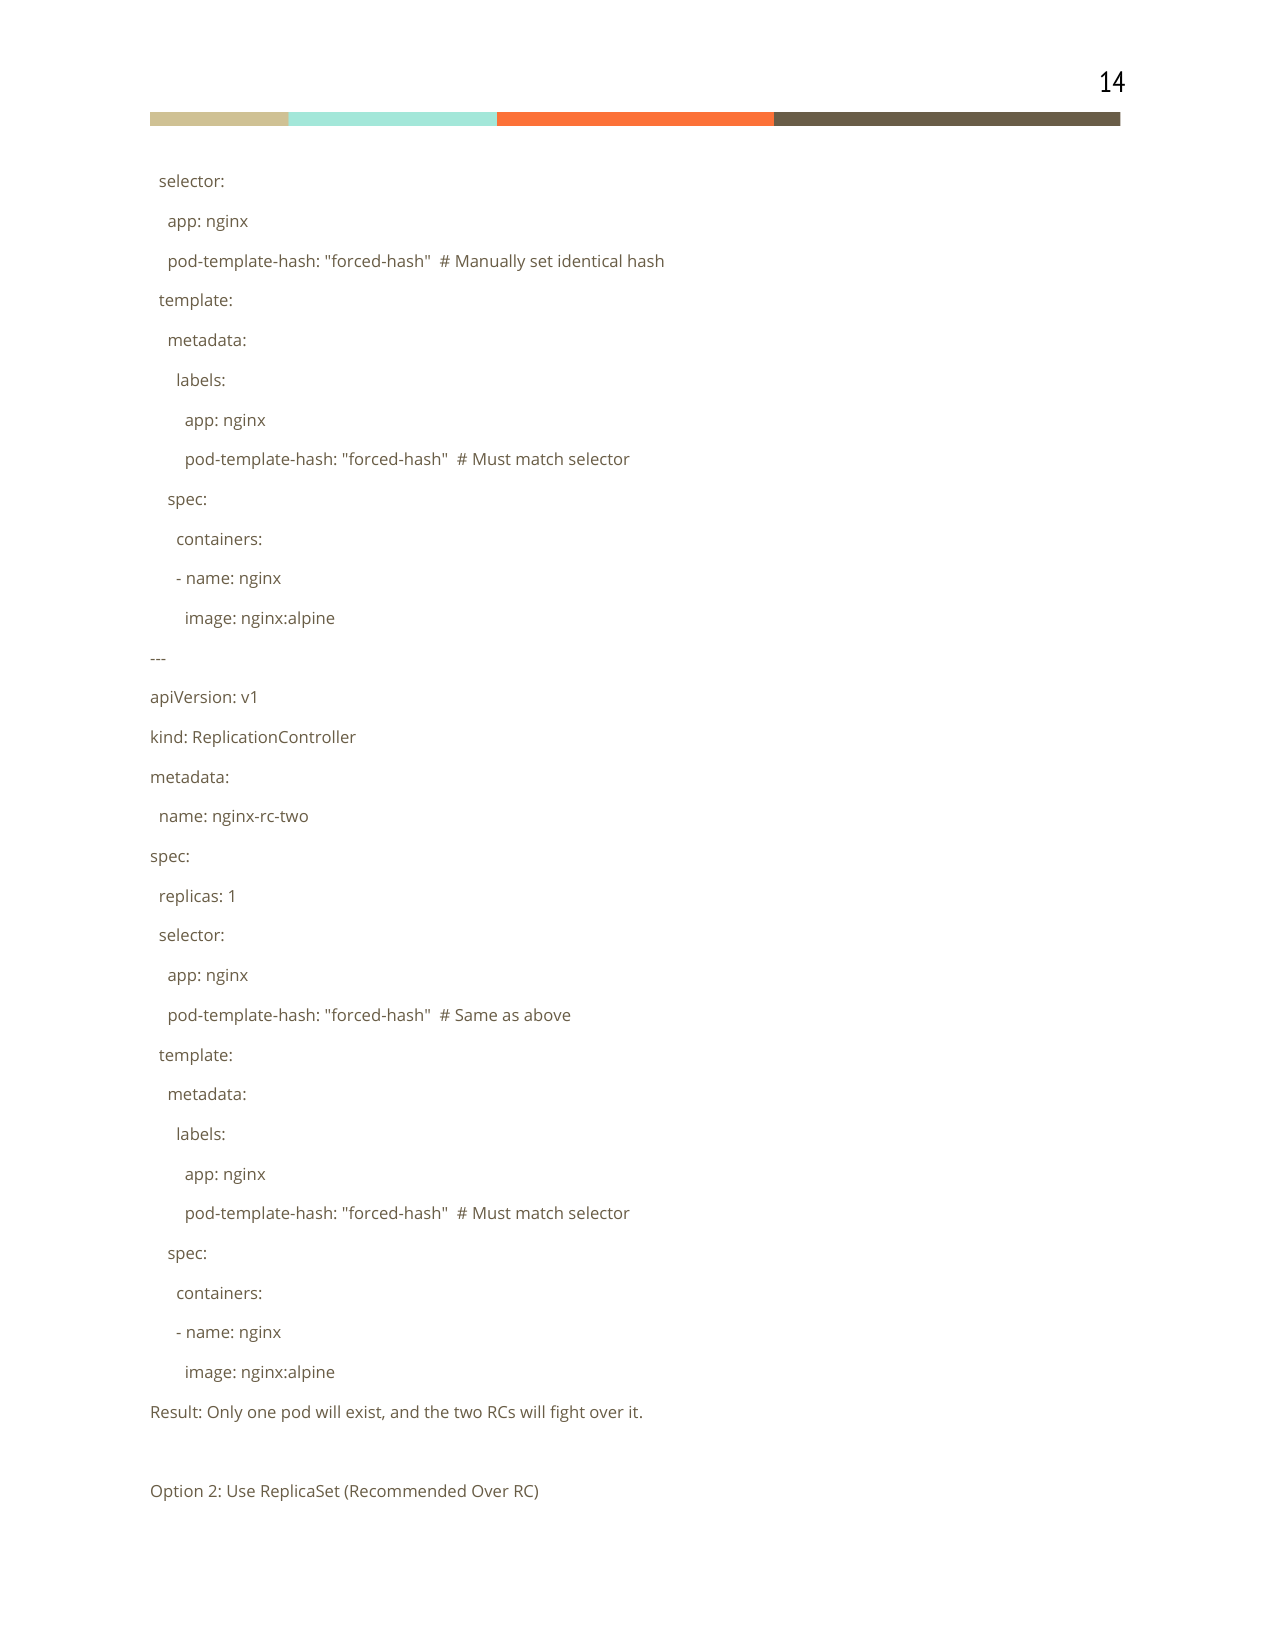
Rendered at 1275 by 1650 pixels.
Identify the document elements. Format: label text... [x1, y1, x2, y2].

text Result: Only one pod will exist, and the two RCs will fight over it. [150, 1400, 1125, 1423]
text kind: ReplicationController [150, 726, 1125, 748]
text labels: [150, 1122, 1125, 1145]
text containers: [150, 1281, 1125, 1304]
text app: nginx [150, 210, 1125, 232]
text spec: [150, 487, 1125, 510]
text app: nginx [150, 964, 1125, 986]
text template: [150, 289, 1125, 312]
text pod-template-hash: "forced-hash" # Manually set identical hash [150, 249, 1125, 272]
text spec: [150, 845, 1125, 867]
text metadata: [150, 1083, 1125, 1106]
text name: nginx-rc-two [150, 805, 1125, 828]
text image: nginx:alpine [150, 607, 1125, 629]
text selector: [150, 924, 1125, 947]
text --- [150, 646, 1125, 669]
text metadata: [150, 329, 1125, 351]
text labels: [150, 368, 1125, 391]
text spec: [150, 1242, 1125, 1264]
text Option 2: Use ReplicaSet (Recommended Over RC) [150, 1480, 1125, 1502]
text pod-template-hash: "forced-hash" # Must match selector [150, 1202, 1125, 1224]
text image: nginx:alpine [150, 1361, 1125, 1383]
text containers: [150, 527, 1125, 550]
text - name: nginx [150, 567, 1125, 589]
text metadata: [150, 765, 1125, 788]
text - name: nginx [150, 1321, 1125, 1344]
text pod-template-hash: "forced-hash" # Must match selector [150, 448, 1125, 471]
text app: nginx [150, 1162, 1125, 1185]
picture [150, 112, 1121, 126]
text app: nginx [150, 408, 1125, 431]
text template: [150, 1043, 1125, 1066]
text pod-template-hash: "forced-hash" # Same as above [150, 1003, 1125, 1026]
text selector: [150, 170, 1125, 193]
text replicas: 1 [150, 884, 1125, 907]
text apiVersion: v1 [150, 686, 1125, 709]
